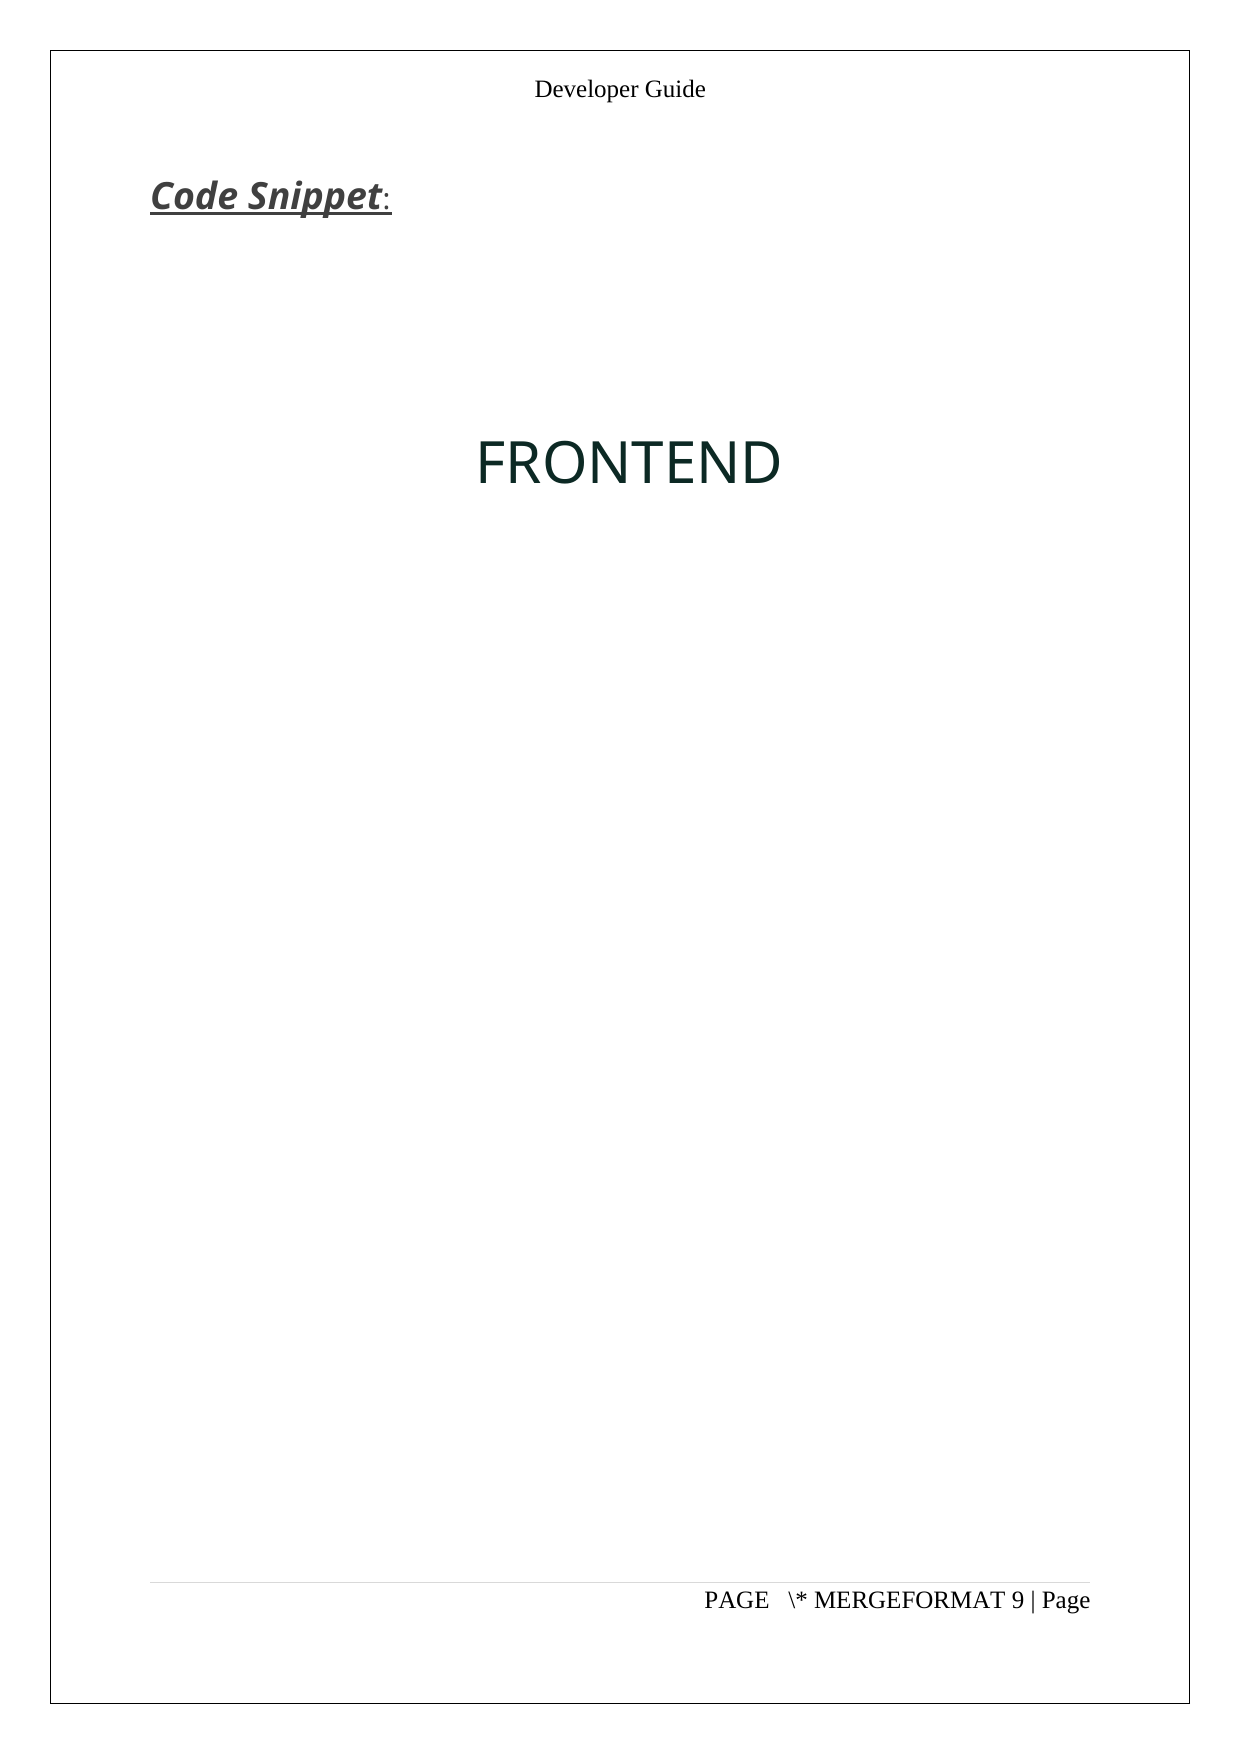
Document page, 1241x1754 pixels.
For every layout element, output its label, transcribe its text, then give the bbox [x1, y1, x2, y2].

text Code Snippet: [150, 169, 1090, 220]
